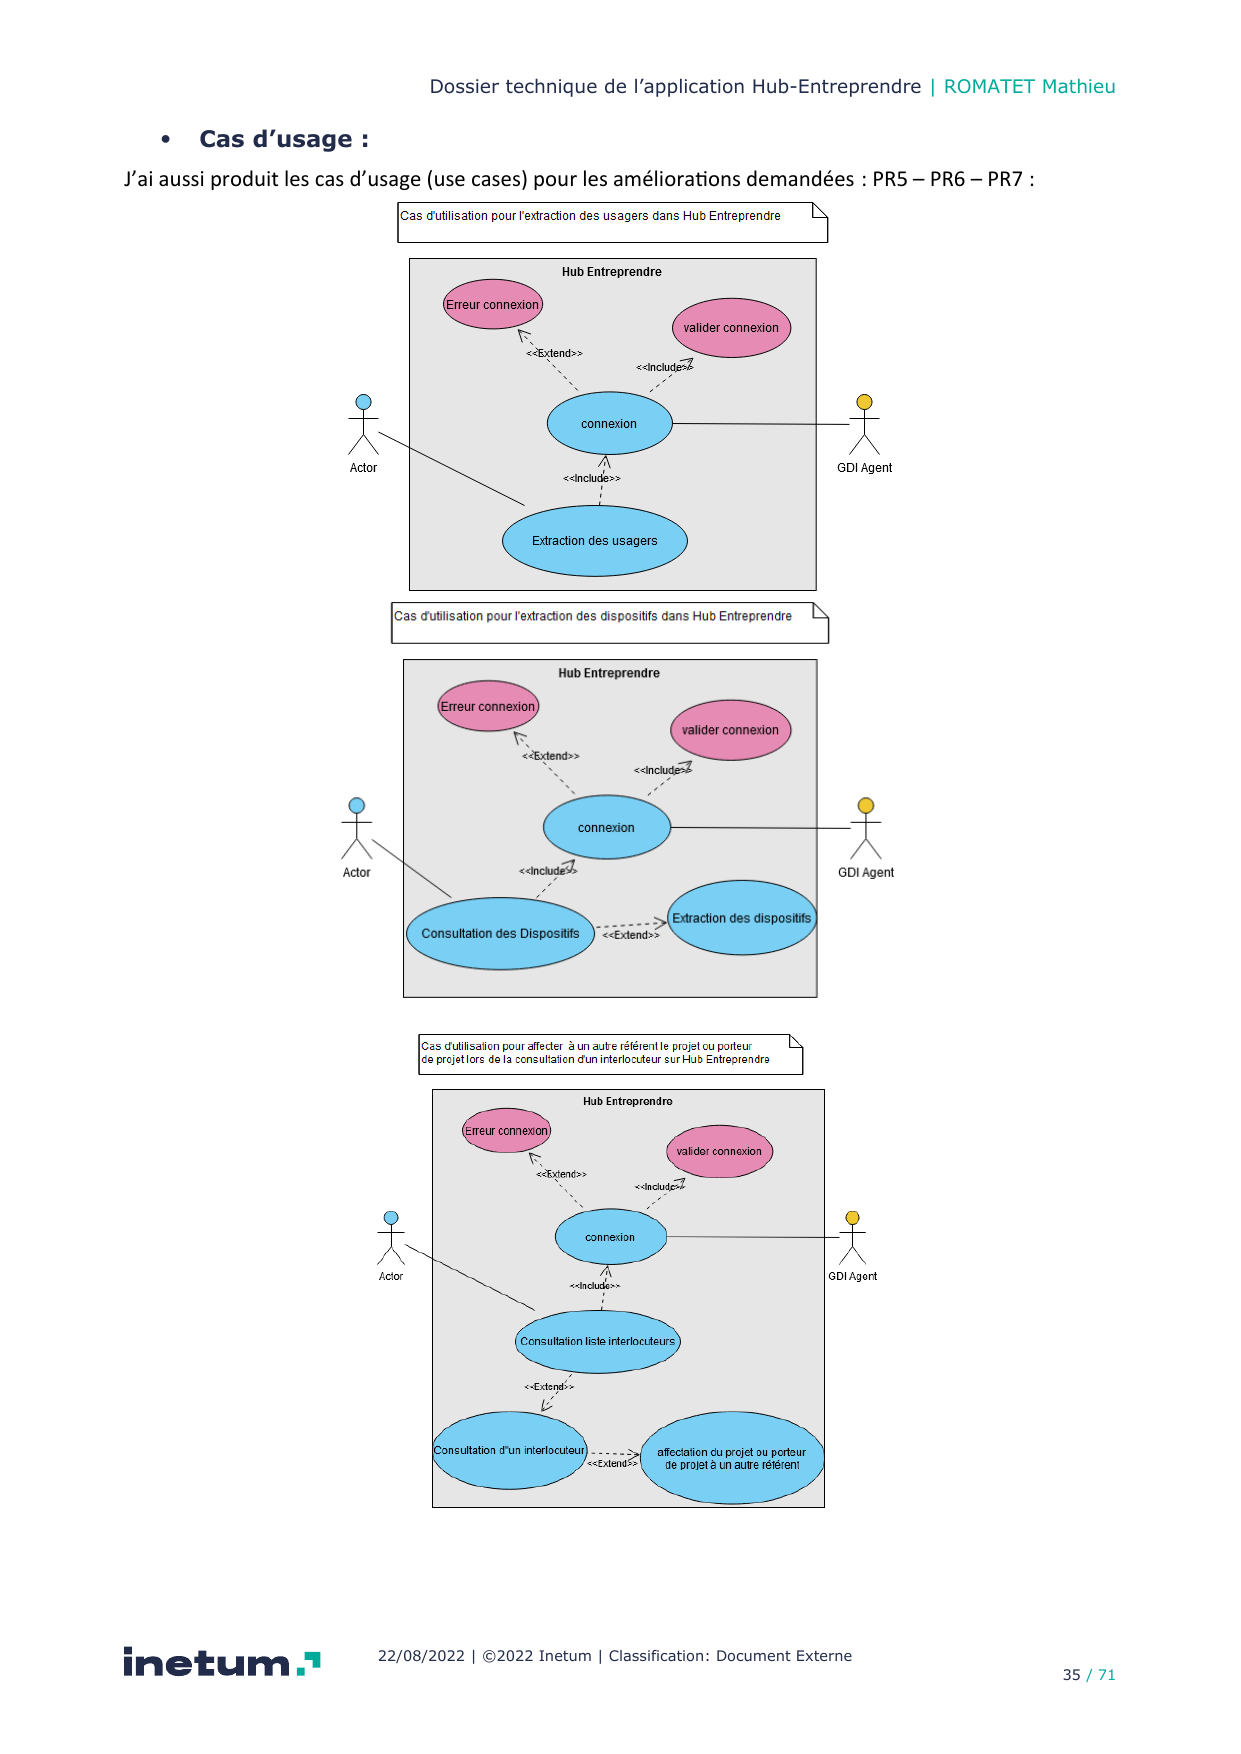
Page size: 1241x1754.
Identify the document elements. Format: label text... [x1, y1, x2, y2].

picture [359, 1028, 882, 1511]
text J’ai aussi produit les cas d’usage (use cases) pour les améliorations demandées : PR5 – PR6 – PR7 : [124, 164, 1116, 192]
list Cas d’usage : [162, 124, 1116, 152]
picture [335, 192, 905, 1006]
